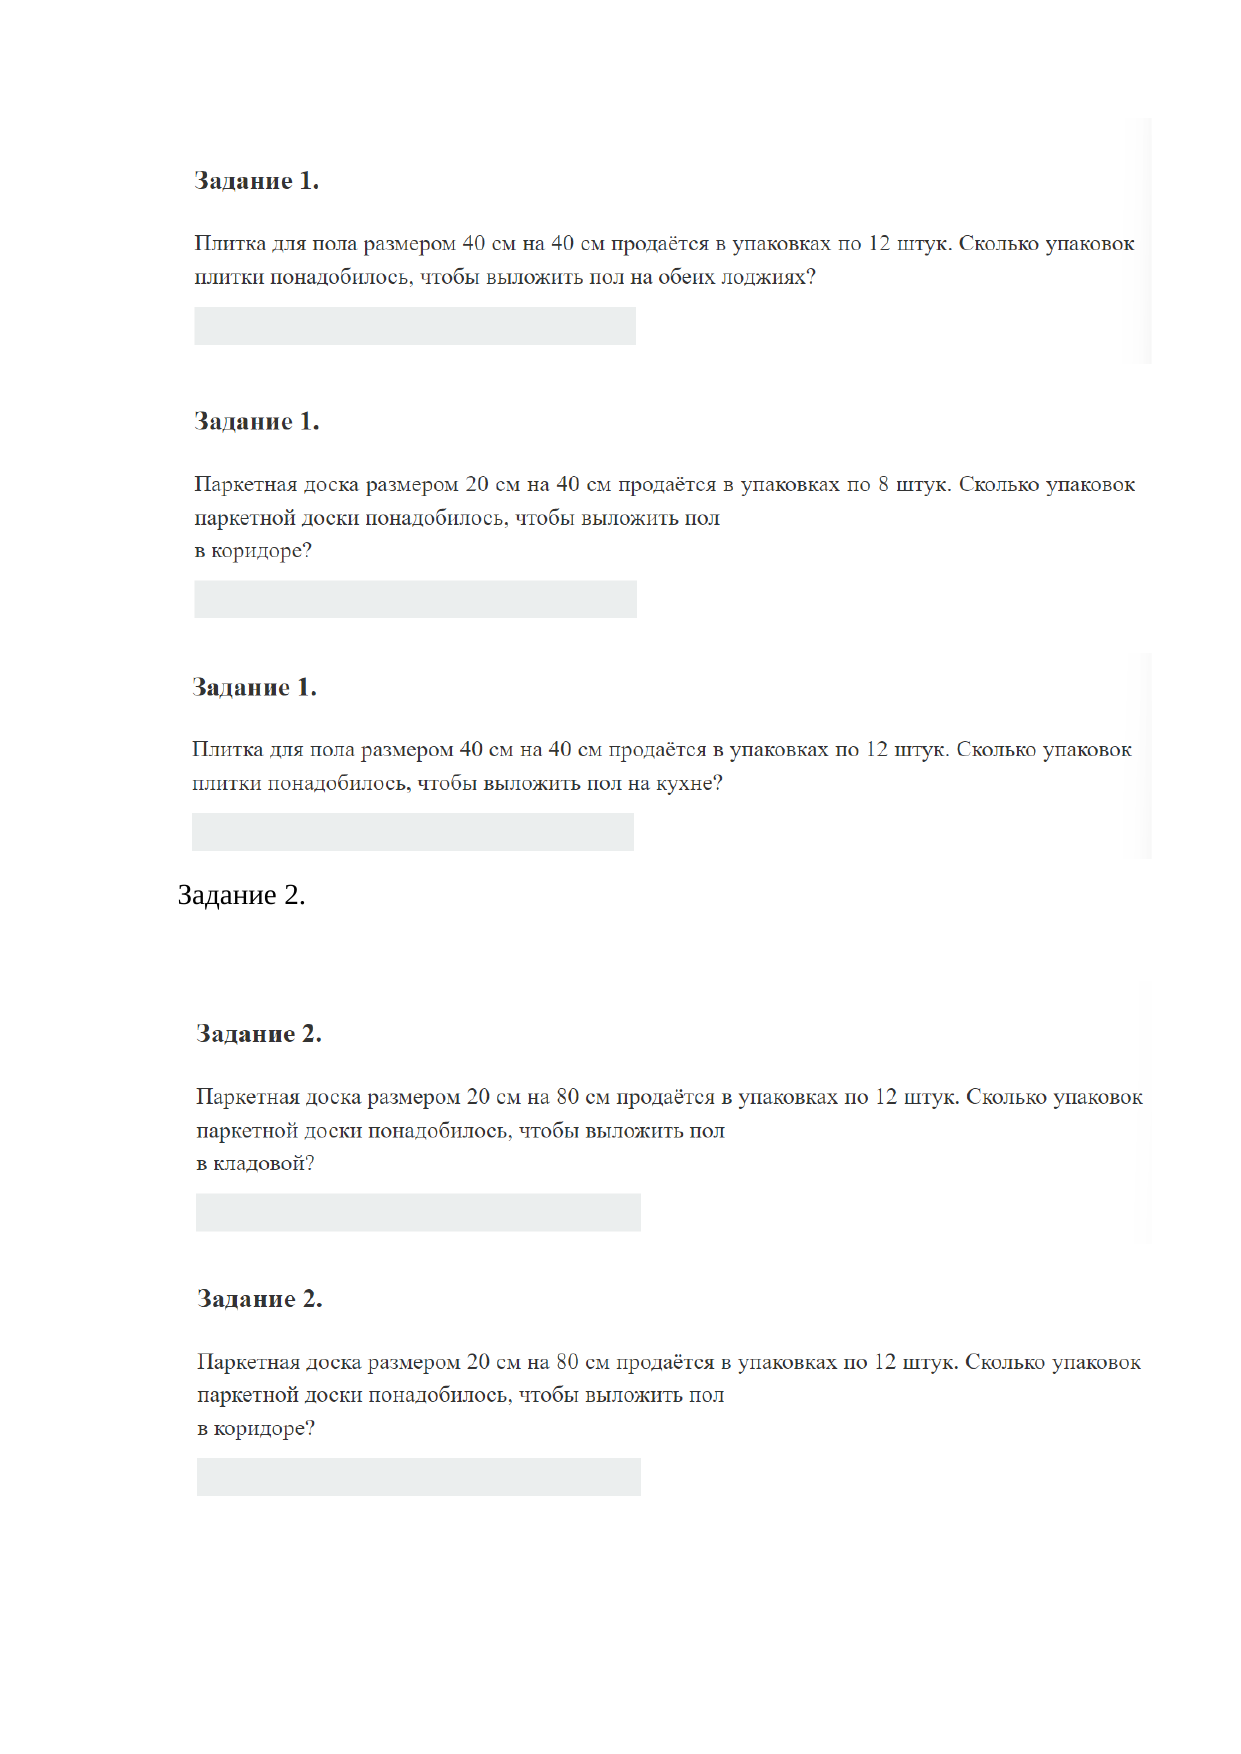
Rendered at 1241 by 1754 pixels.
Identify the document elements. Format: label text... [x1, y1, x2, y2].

picture [177, 118, 1152, 364]
picture [177, 1262, 1152, 1512]
picture [177, 981, 1152, 1244]
text Задание 2. [177, 877, 1152, 911]
picture [177, 381, 1152, 635]
picture [177, 653, 1152, 859]
